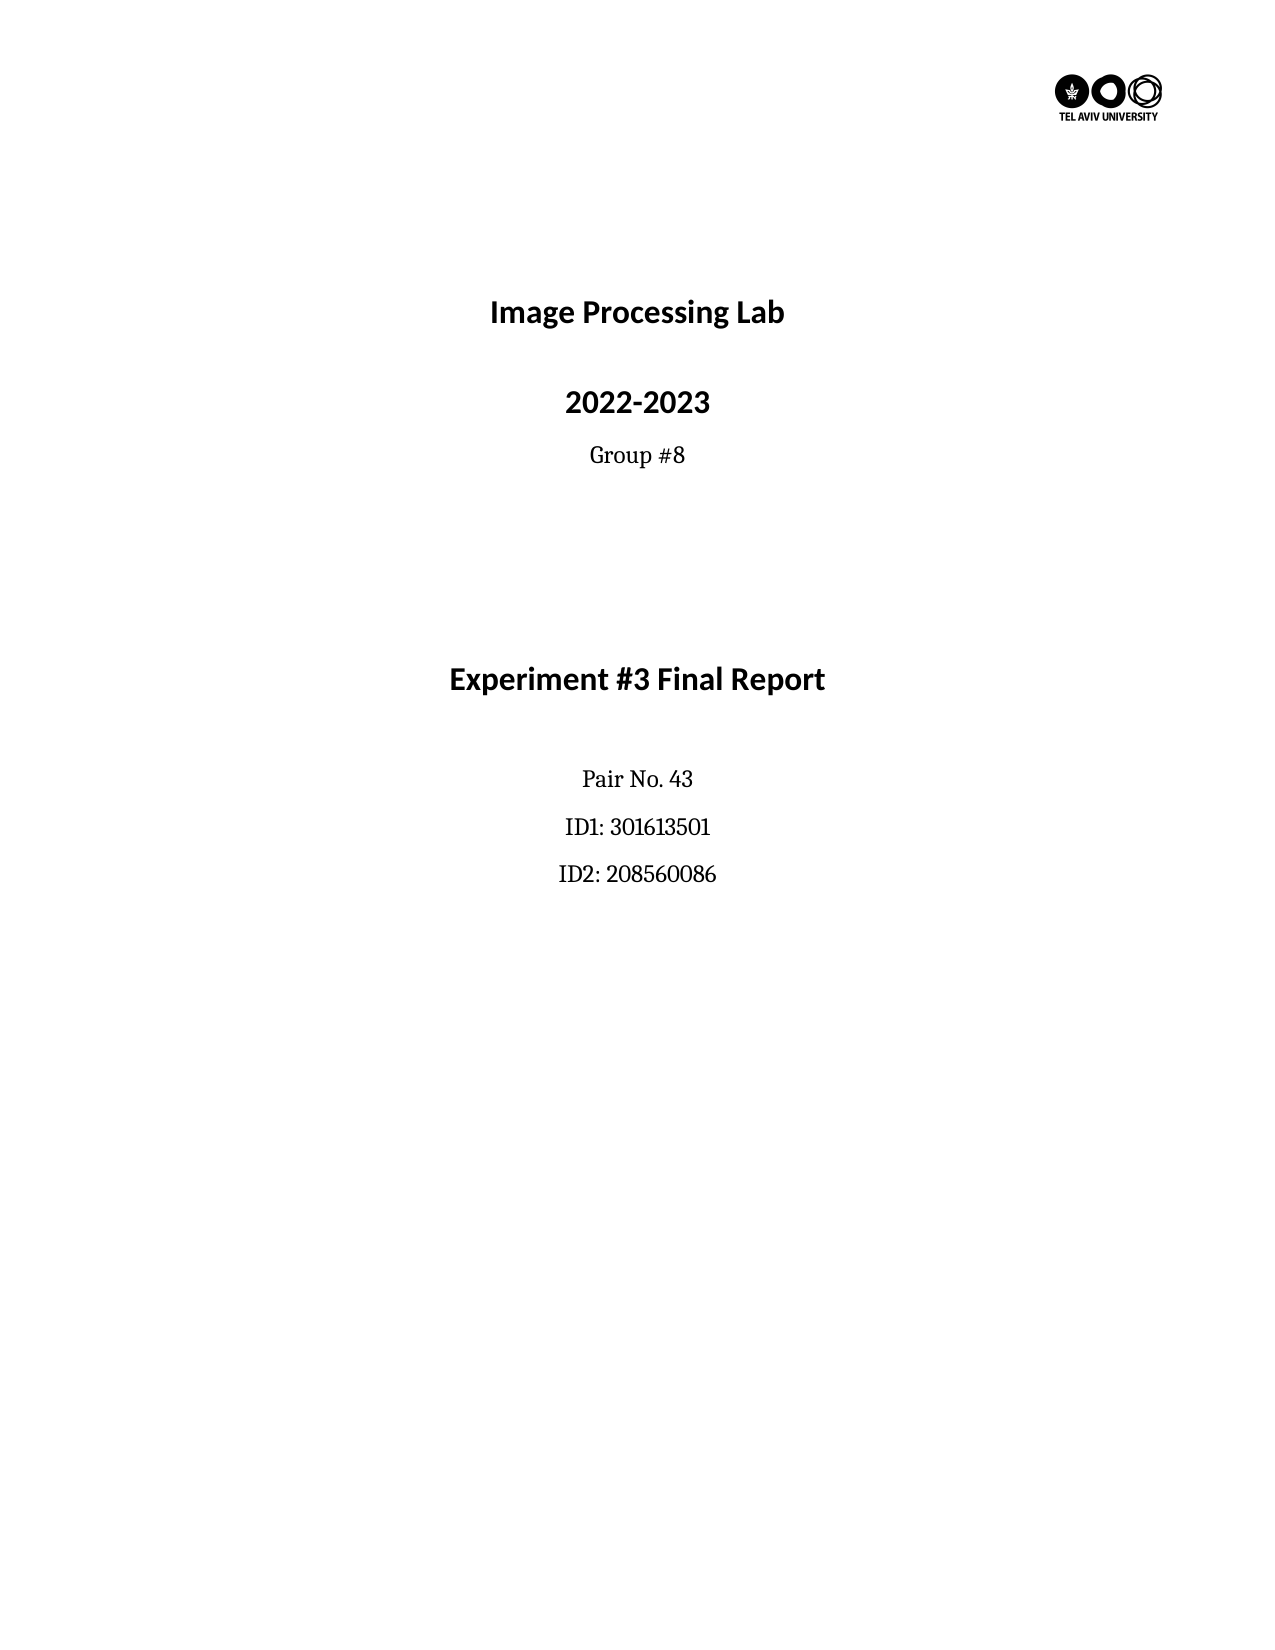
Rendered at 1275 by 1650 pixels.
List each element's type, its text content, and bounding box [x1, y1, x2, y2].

text Pair No. 43 [112, 765, 1162, 794]
text ID1: 301613501 [112, 812, 1162, 841]
picture [1054, 74, 1163, 121]
subtitle 2022-2023 [112, 381, 1162, 422]
subtitle Experiment #3 Final Report [112, 658, 1162, 699]
text Group #8 [112, 441, 1162, 470]
subtitle Image Processing Lab [112, 291, 1162, 331]
text ID2: 208560086 [112, 860, 1162, 889]
